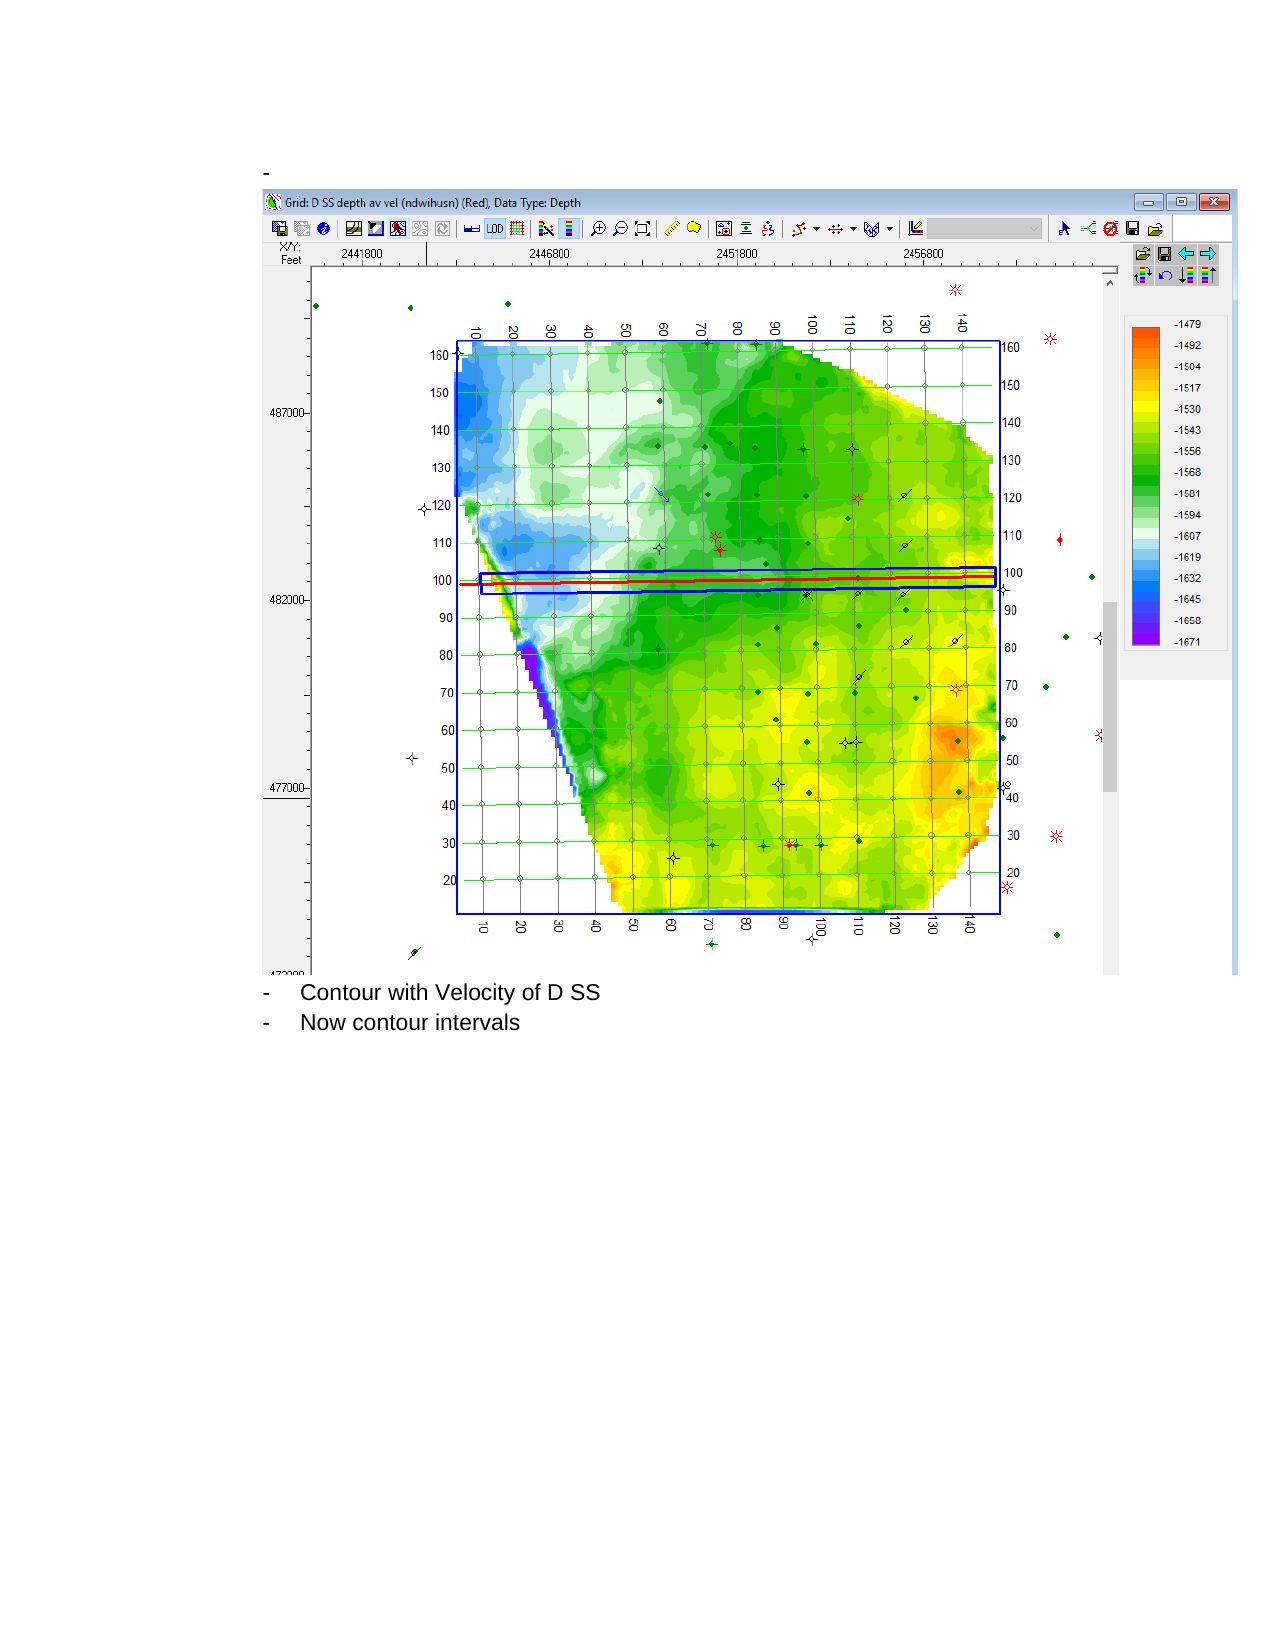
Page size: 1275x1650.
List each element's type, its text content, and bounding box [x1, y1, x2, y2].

list Contour with Velocity of D SS [262, 979, 1125, 1005]
picture [262, 189, 1238, 975]
list Now contour intervals [262, 1009, 1125, 1035]
